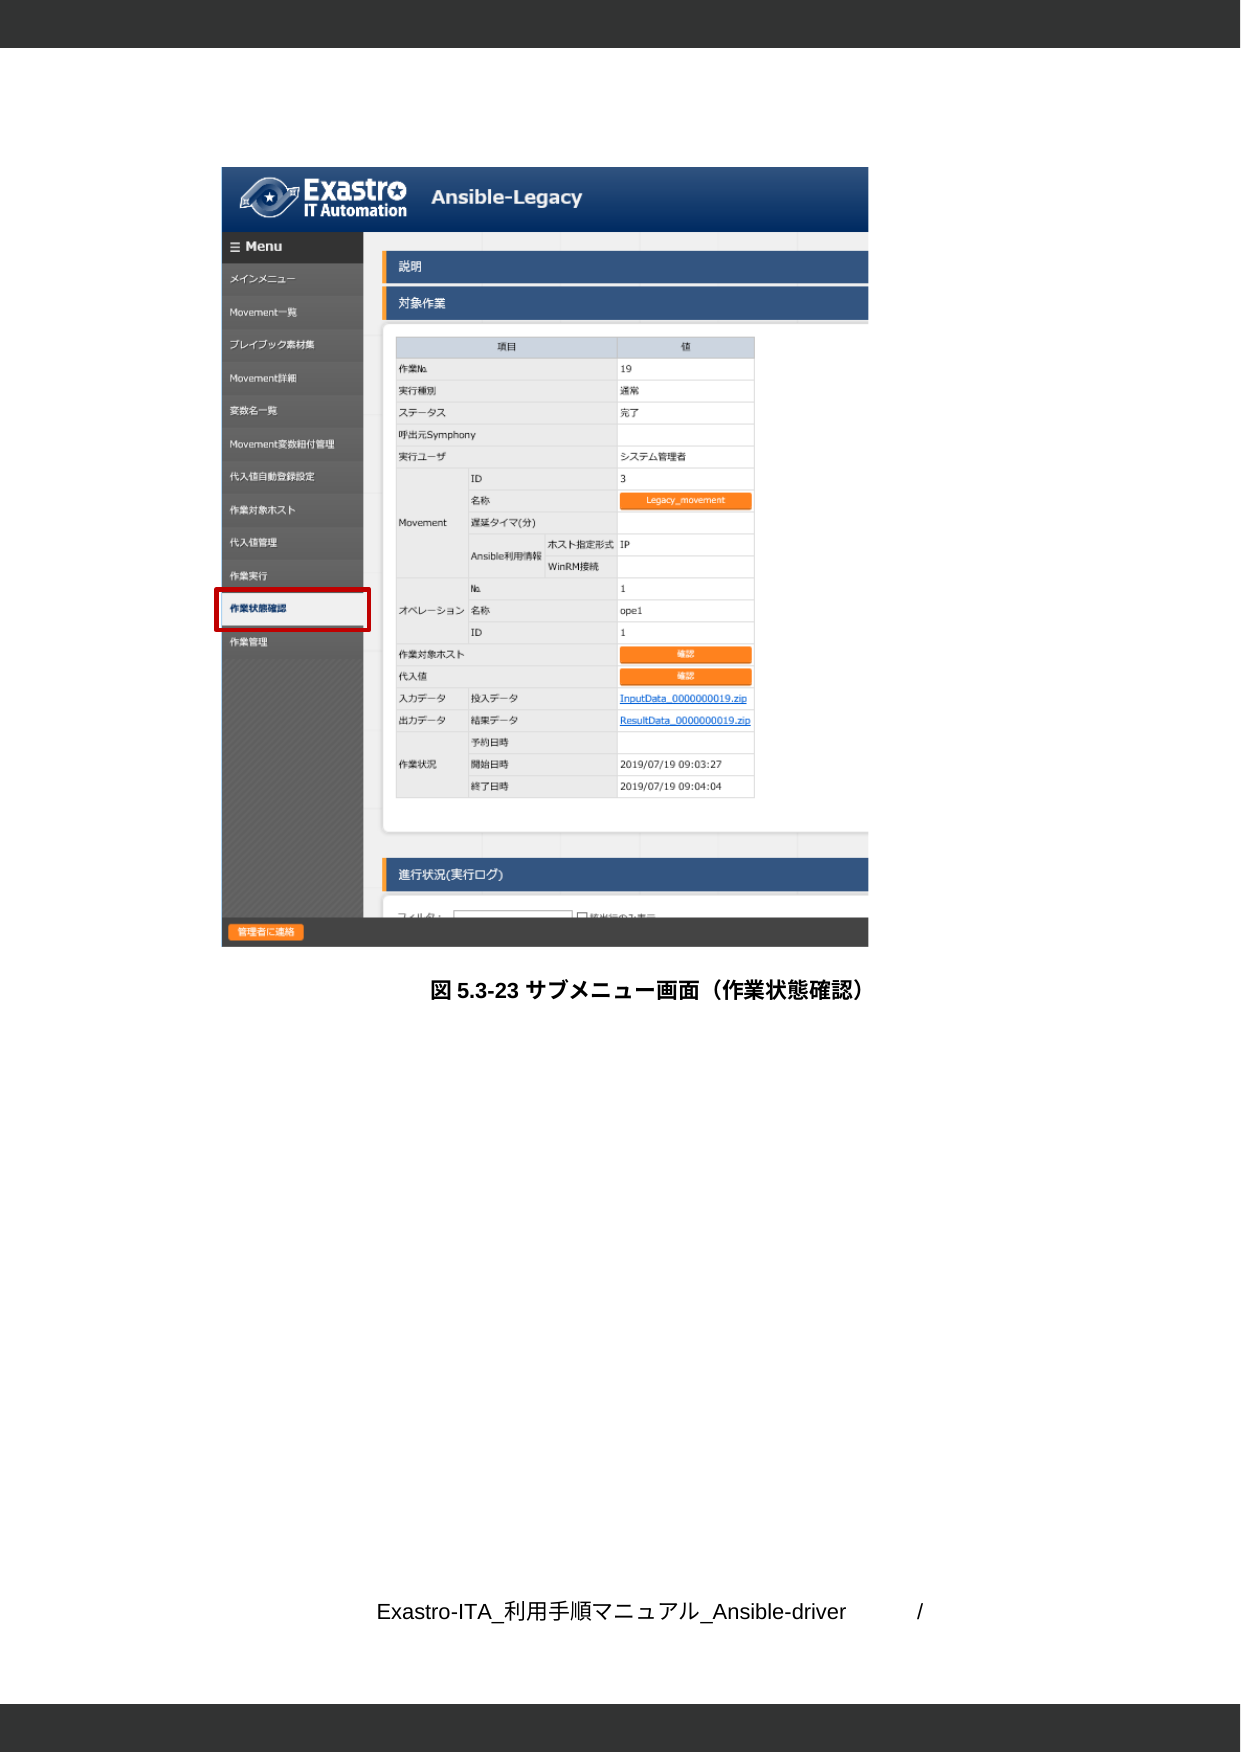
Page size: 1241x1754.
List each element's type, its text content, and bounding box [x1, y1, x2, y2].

text 図5.3-23 サブメニュー画面（作業状態確認） [148, 959, 1152, 1019]
picture [221, 167, 869, 947]
picture [221, 592, 367, 628]
picture [0, 1704, 1241, 1752]
picture [0, 0, 1241, 48]
